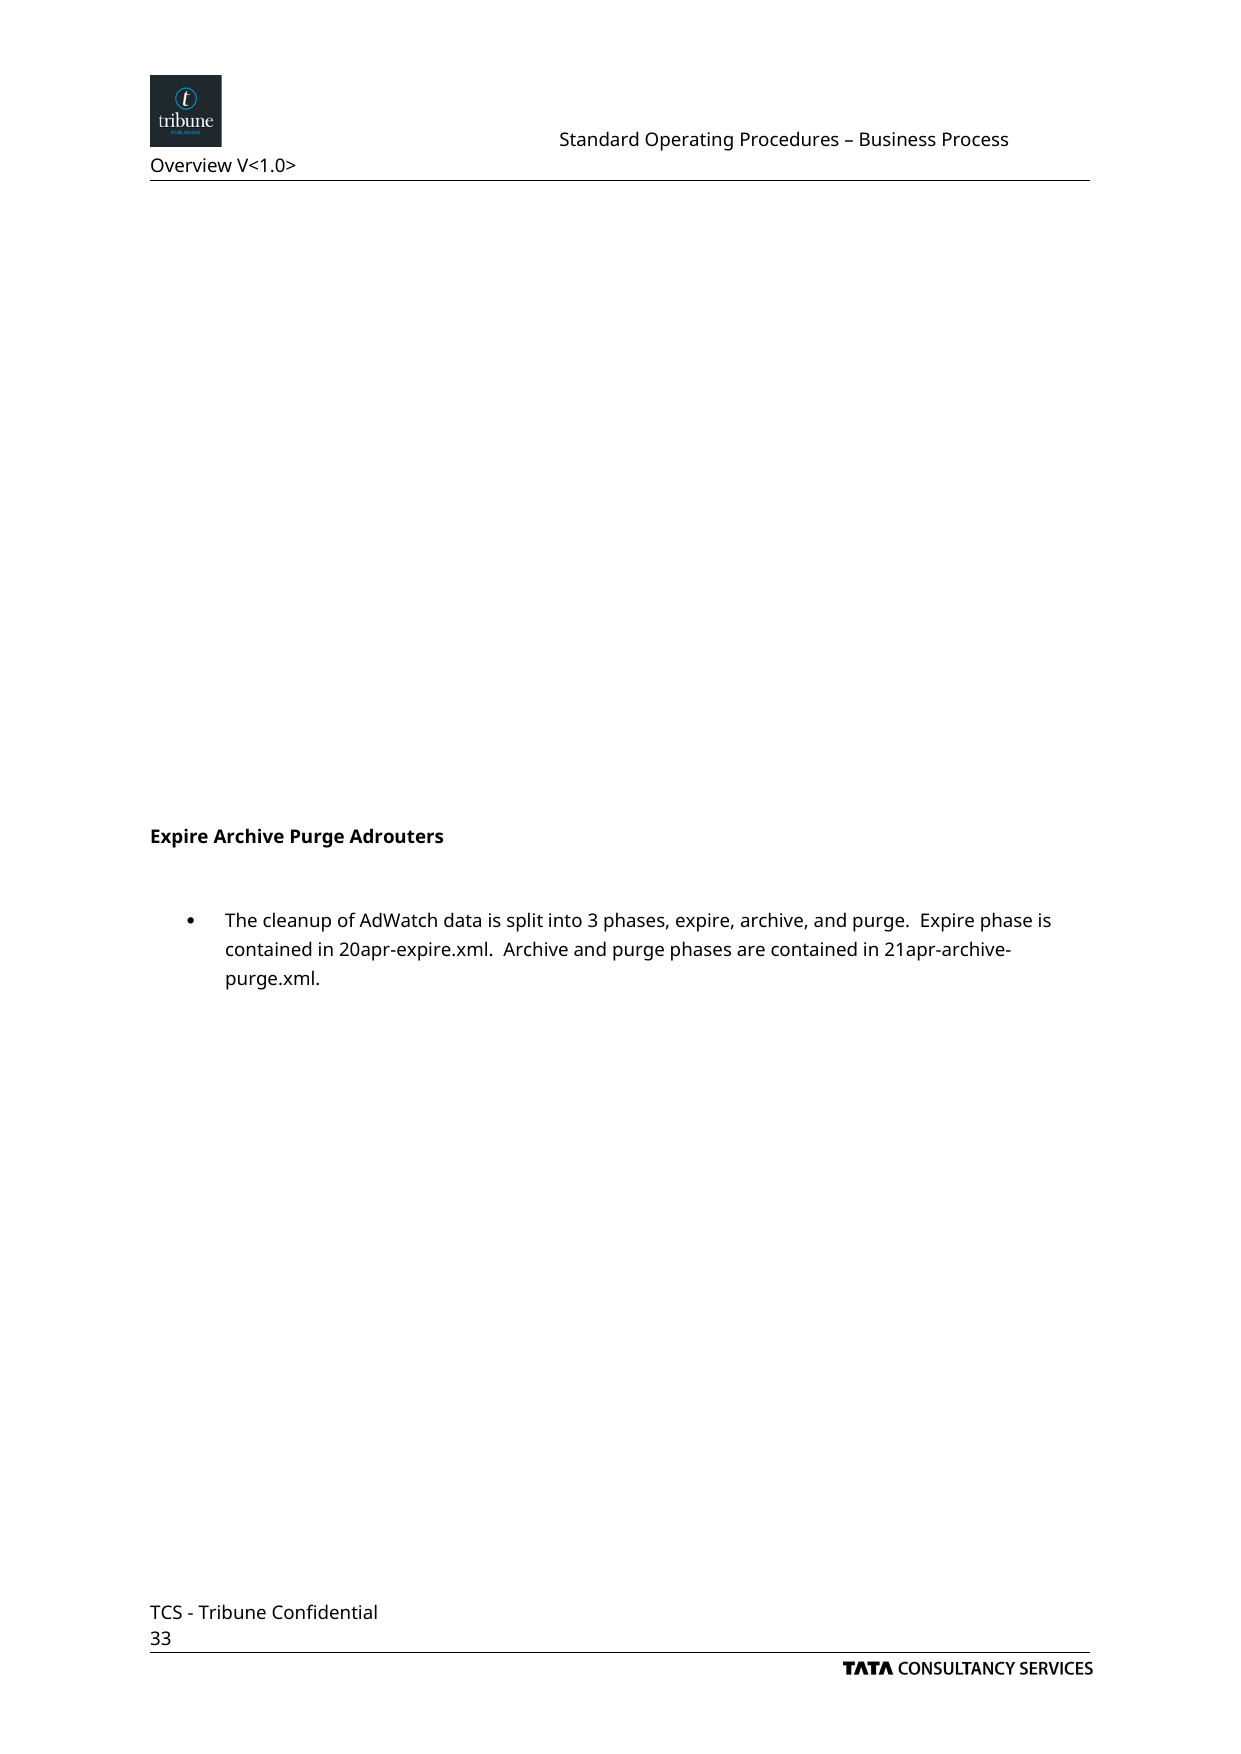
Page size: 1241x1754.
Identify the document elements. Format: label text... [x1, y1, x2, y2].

picture [150, 75, 222, 147]
text Expire Archive Purge Adrouters [150, 823, 1090, 848]
picture [842, 1661, 1093, 1675]
list The cleanup of AdWatch data is split into 3 phases, expire, archive, and purge. Expire phase is contained in 20apr-expire.xml. Archive and purge phases are contained in 21apr-archive-purge.xml. [187, 904, 1090, 991]
